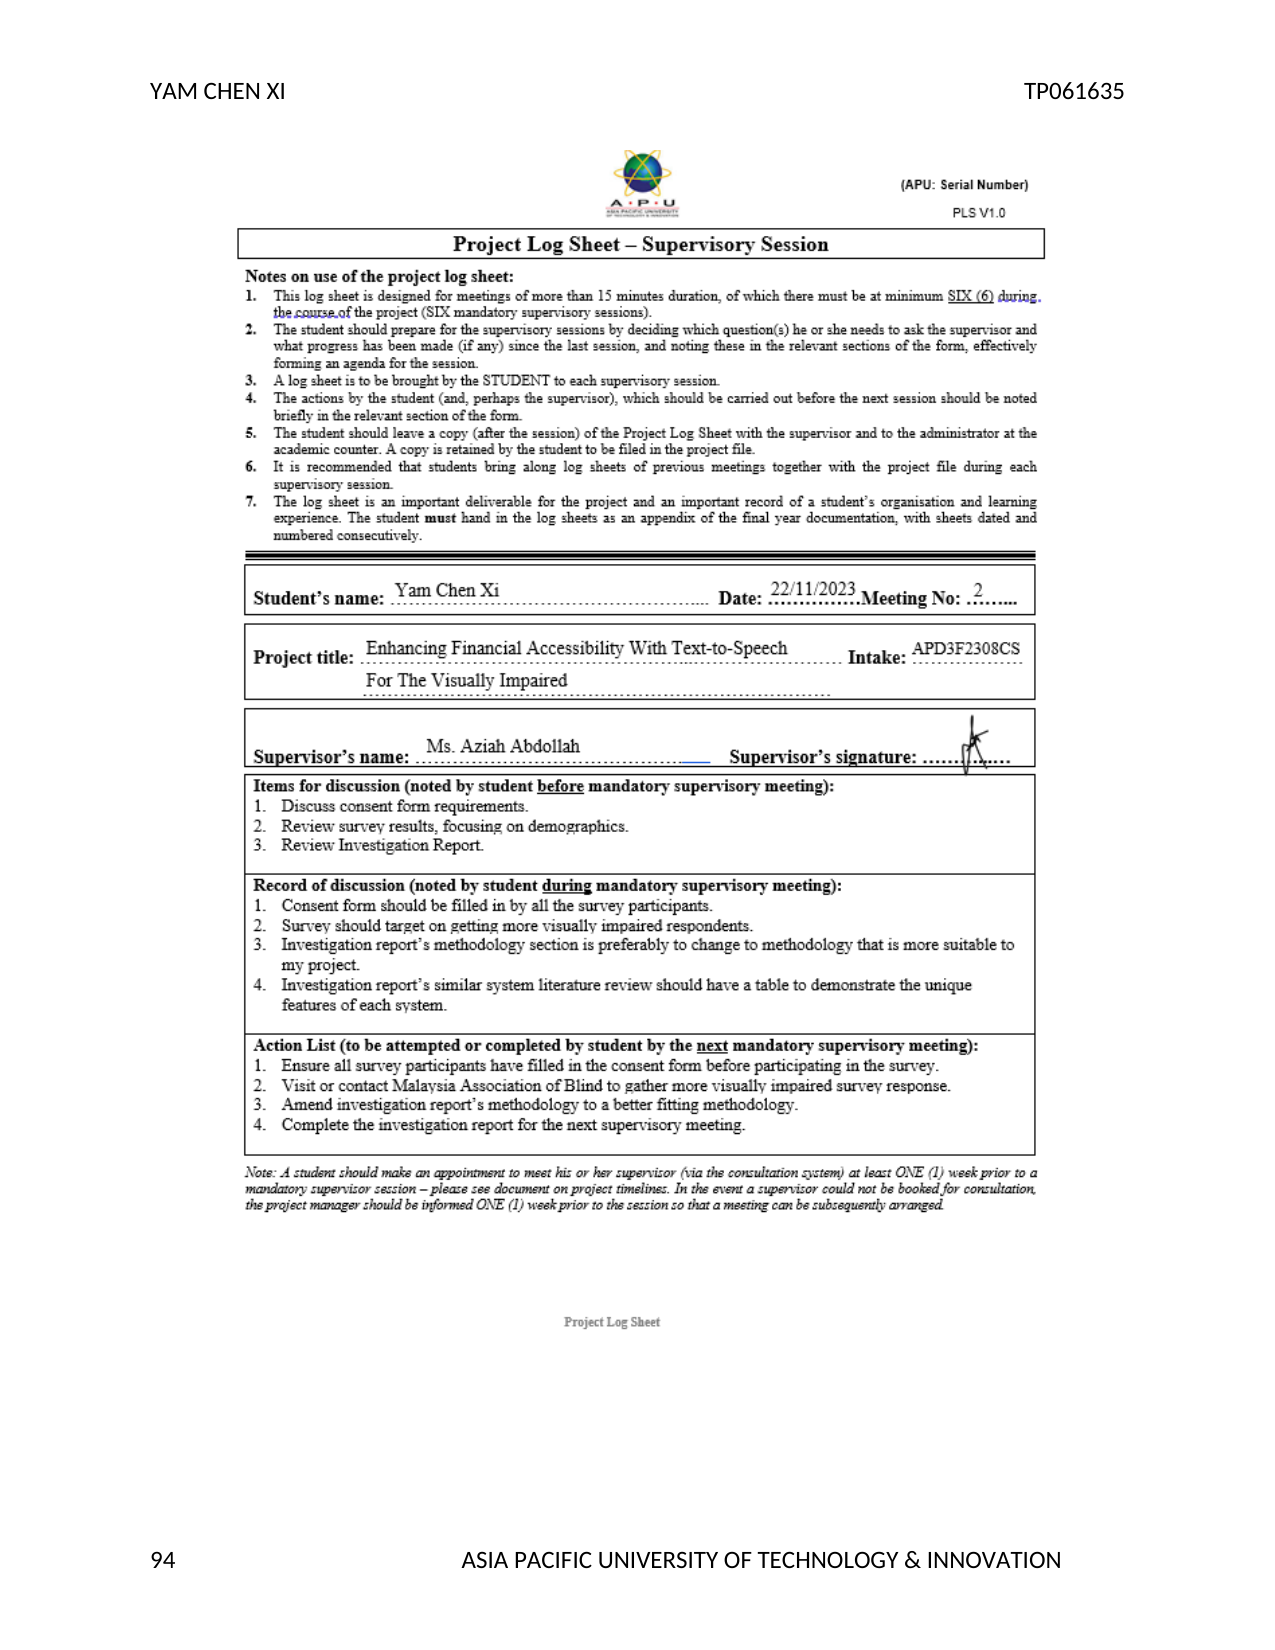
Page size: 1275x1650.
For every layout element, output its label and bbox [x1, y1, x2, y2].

picture [165, 150, 1111, 1375]
